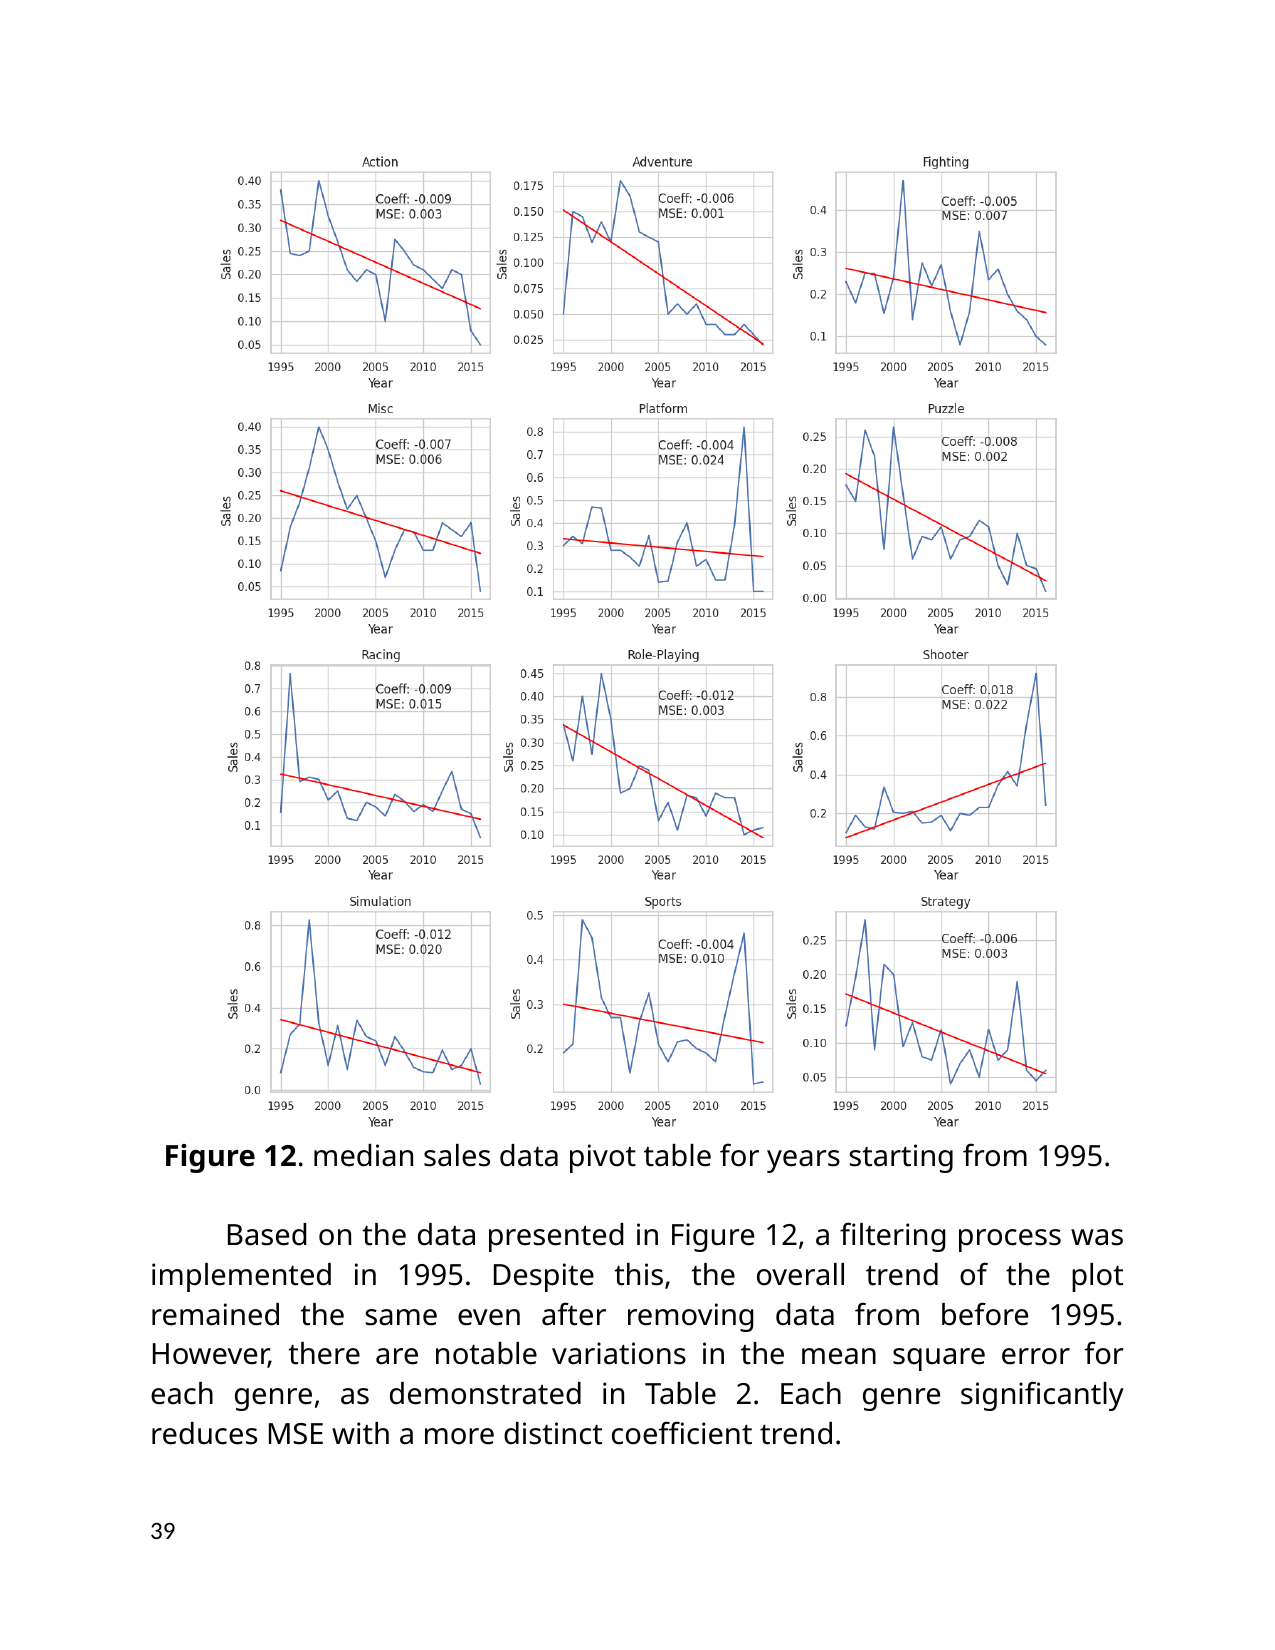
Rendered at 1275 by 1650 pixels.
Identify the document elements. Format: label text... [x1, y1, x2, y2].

text Based on the data presented in Figure 12, a filtering process was implemented in 1995. Despite this, the overall trend of the plot remained the same even after removing data from before 1995. However, there are notable variations in the mean square error for each genre, as demonstrated in Table 2. Each genre significantly reduces MSE with a more distinct coefficient trend. [150, 1214, 1125, 1453]
text Figure 12. median sales data pivot table for years starting from 1995. [150, 1135, 1125, 1175]
picture [213, 150, 1062, 1136]
